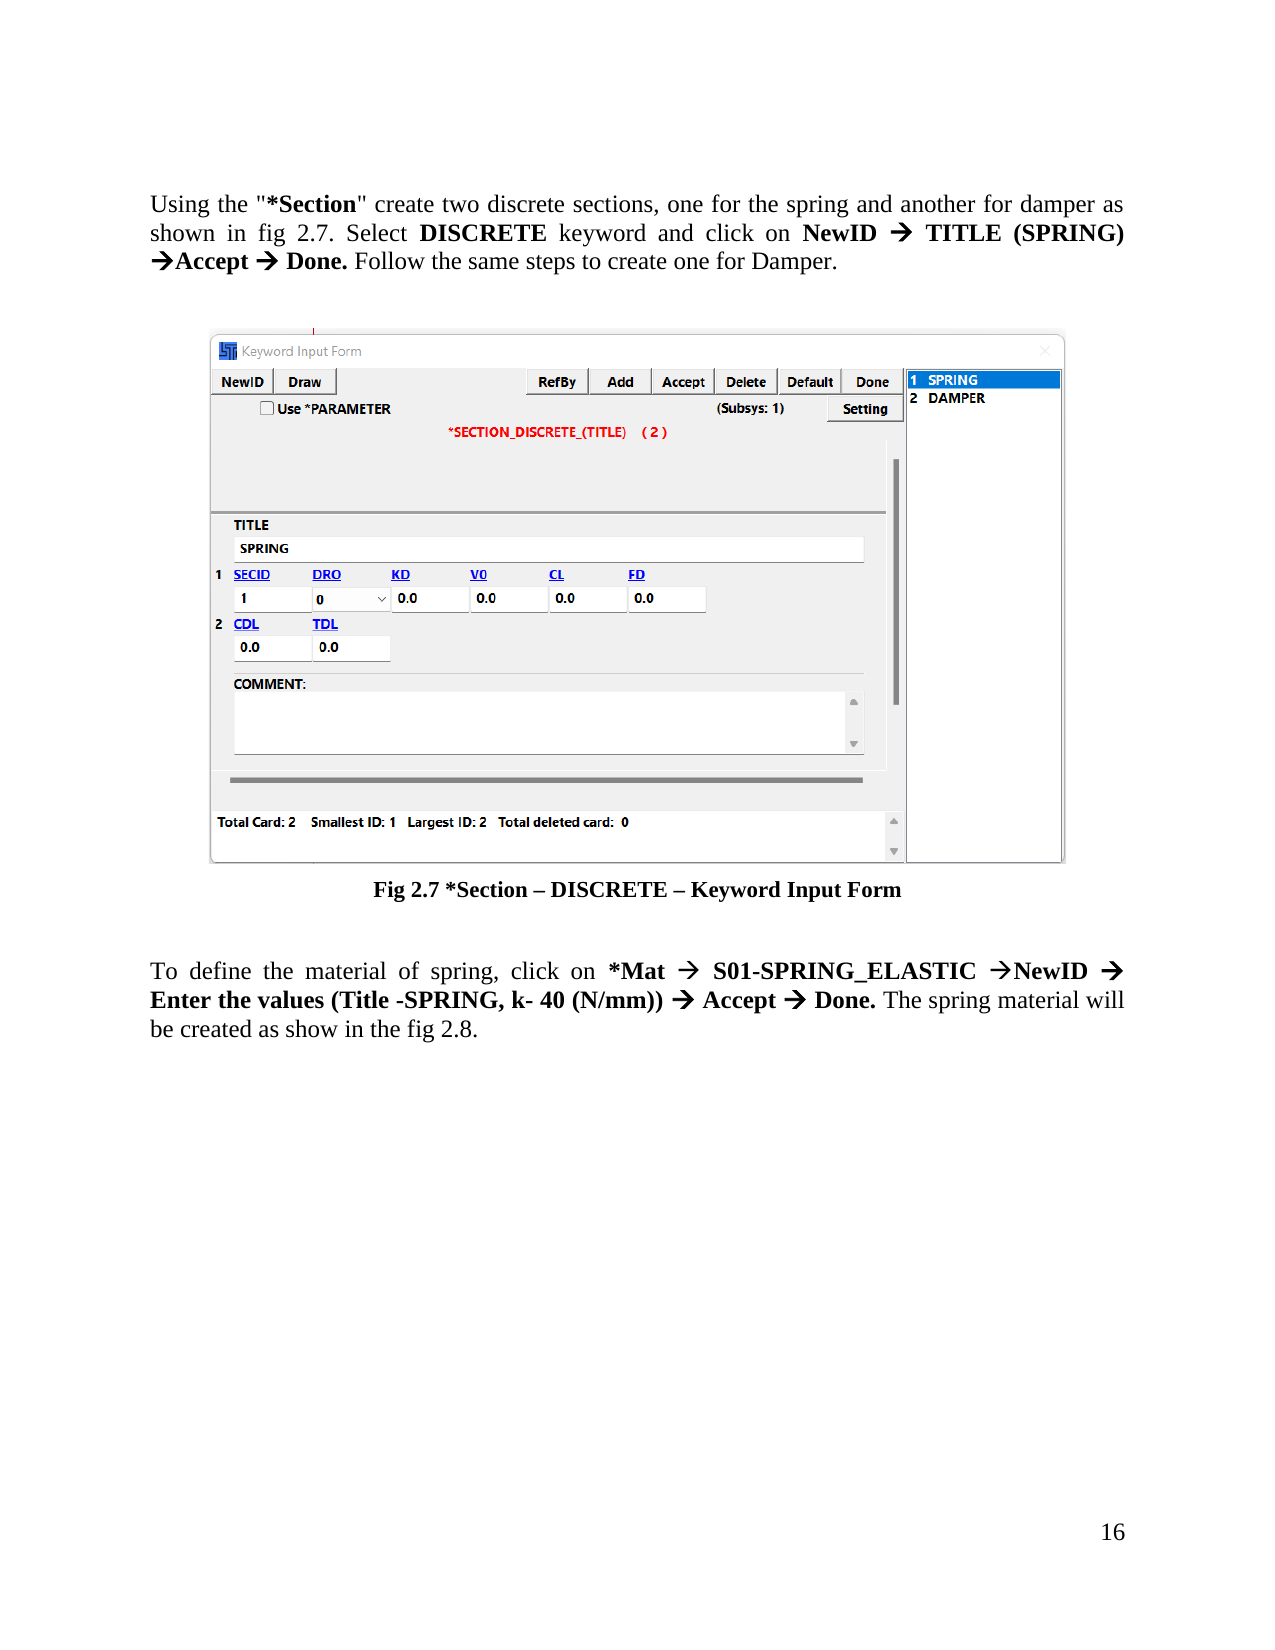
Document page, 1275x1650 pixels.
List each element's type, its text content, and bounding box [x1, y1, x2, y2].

text Fig 2.7 *Section – DISCRETE – Keyword Input Form [150, 876, 1125, 903]
picture [208, 328, 1067, 864]
text Using the "*Section" create two discrete sections, one for the spring and another for damper as shown in fig 2.7. Select DISCRETE keyword and click on NewID TITLE (SPRING) Accept Done. Follow the same steps to create one for Damper. [150, 189, 1125, 275]
text To define the material of spring, click on *Mat S01-SPRING_ELASTIC NewID Enter the values (Title -SPRING, k- 40 (N/mm)) Accept Done. The spring material will be created as show in the fig 2.8. [150, 956, 1125, 1043]
